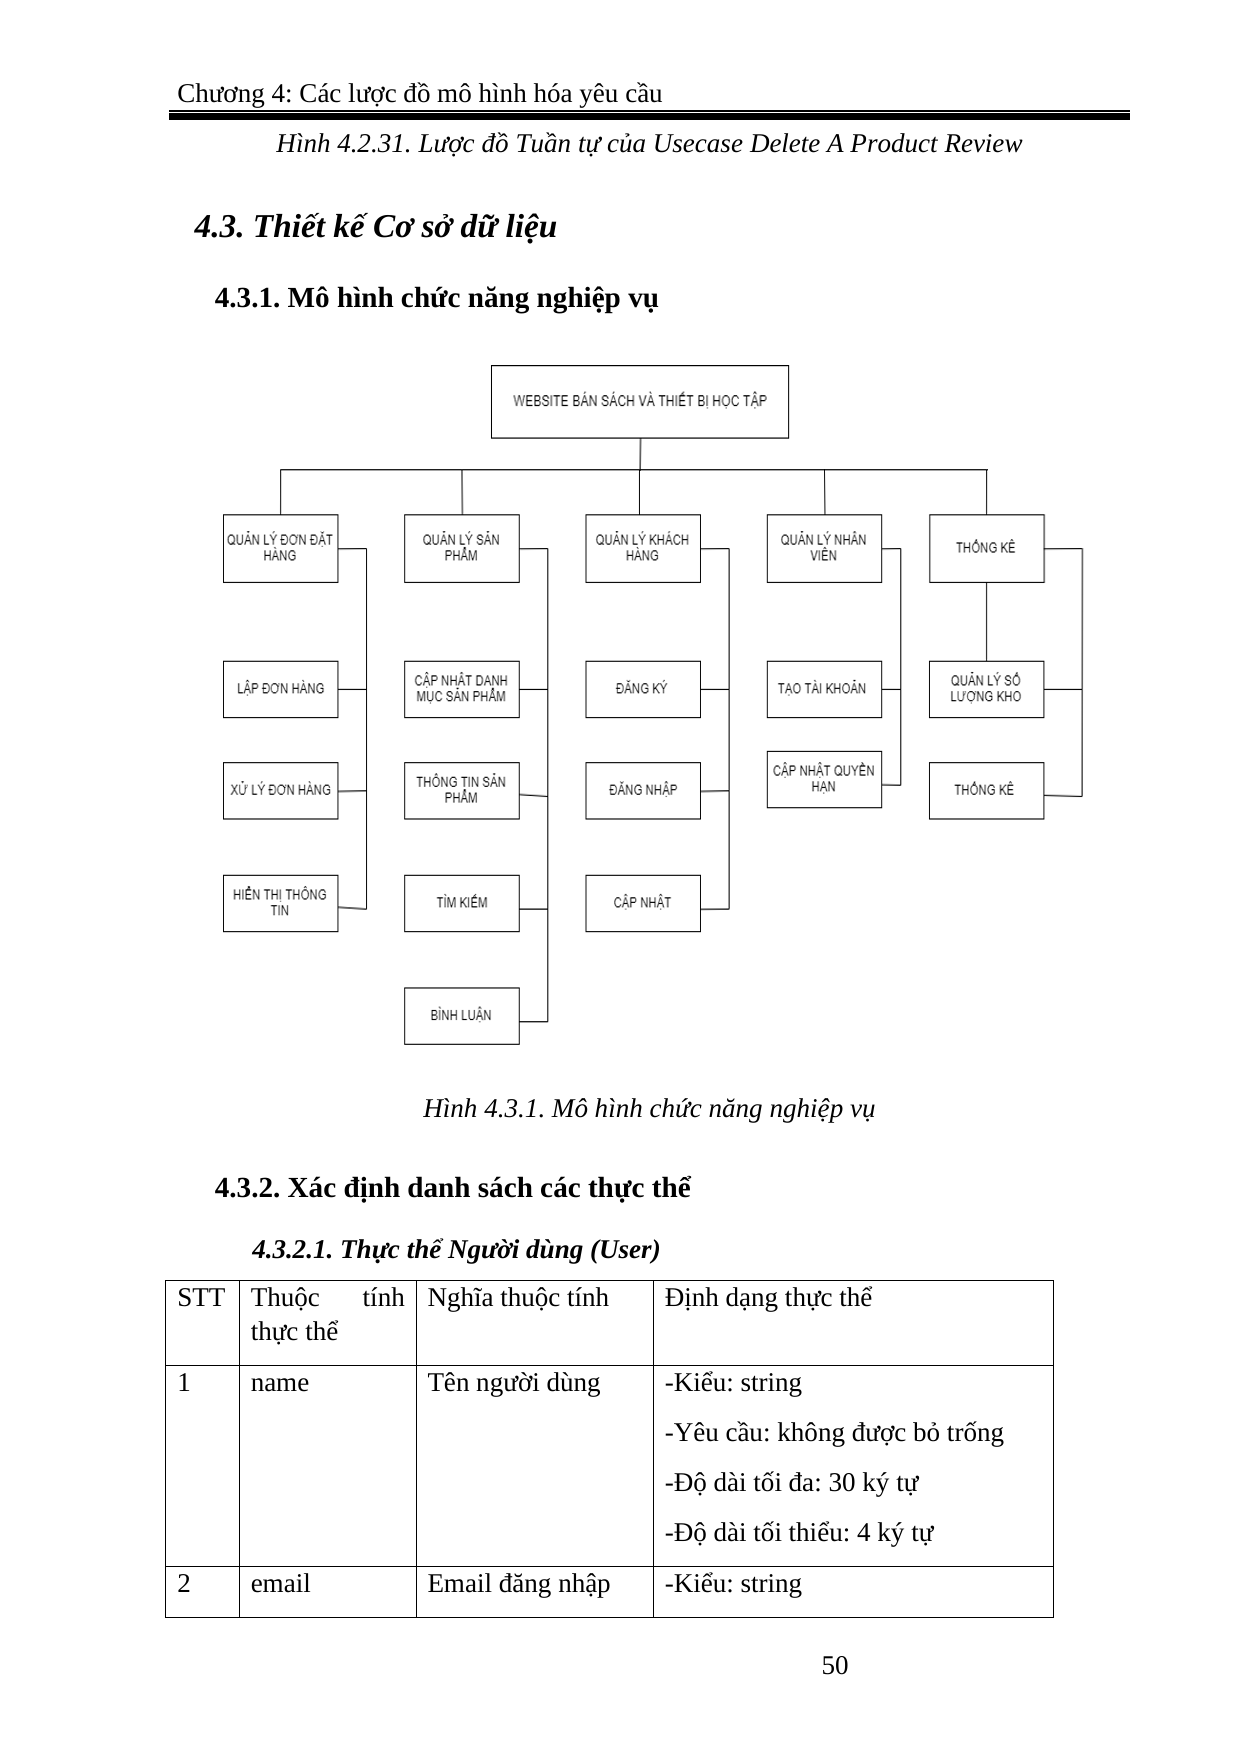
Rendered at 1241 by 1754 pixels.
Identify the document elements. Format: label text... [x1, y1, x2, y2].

picture [203, 342, 1096, 1061]
subtitle 4.3. Thiết kế Cơ sở dữ liệu [177, 206, 1122, 244]
table_header Thuộc tính thực thể [240, 1281, 416, 1364]
table_cell Tên người dùng [417, 1366, 653, 1566]
subtitle 4.3.2. Xác định danh sách các thực thể [177, 1171, 1122, 1204]
table_header Nghĩa thuộc tính [417, 1281, 653, 1364]
subtitle 4.3.1. Mô hình chức năng nghiệp vụ [177, 280, 1122, 313]
subtitle 4.3.2.1. Thực thể Người dùng (User) [177, 1233, 1122, 1264]
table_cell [654, 1567, 1053, 1617]
subtitle Hình 4.3.1. Mô hình chức năng nghiệp vụ [177, 1092, 1122, 1123]
table_cell -Kiểu: string -Yêu cầu: không được bỏ trống -Độ dài tối đa: 30 ký tự -Độ dài tối thiểu: 4 ký tự [654, 1366, 1053, 1566]
table_cell Email đăng nhập [417, 1567, 653, 1617]
table_cell 1 [166, 1366, 239, 1566]
table_header Định dạng thực thể [654, 1281, 1053, 1364]
table_cell 2 [166, 1567, 239, 1617]
table_cell email [240, 1567, 416, 1617]
subtitle Hình 4.2.31. Lược đồ Tuần tự của Usecase Delete A Product Review [177, 127, 1122, 159]
table_header STT [166, 1281, 239, 1364]
table_cell name [240, 1366, 416, 1566]
